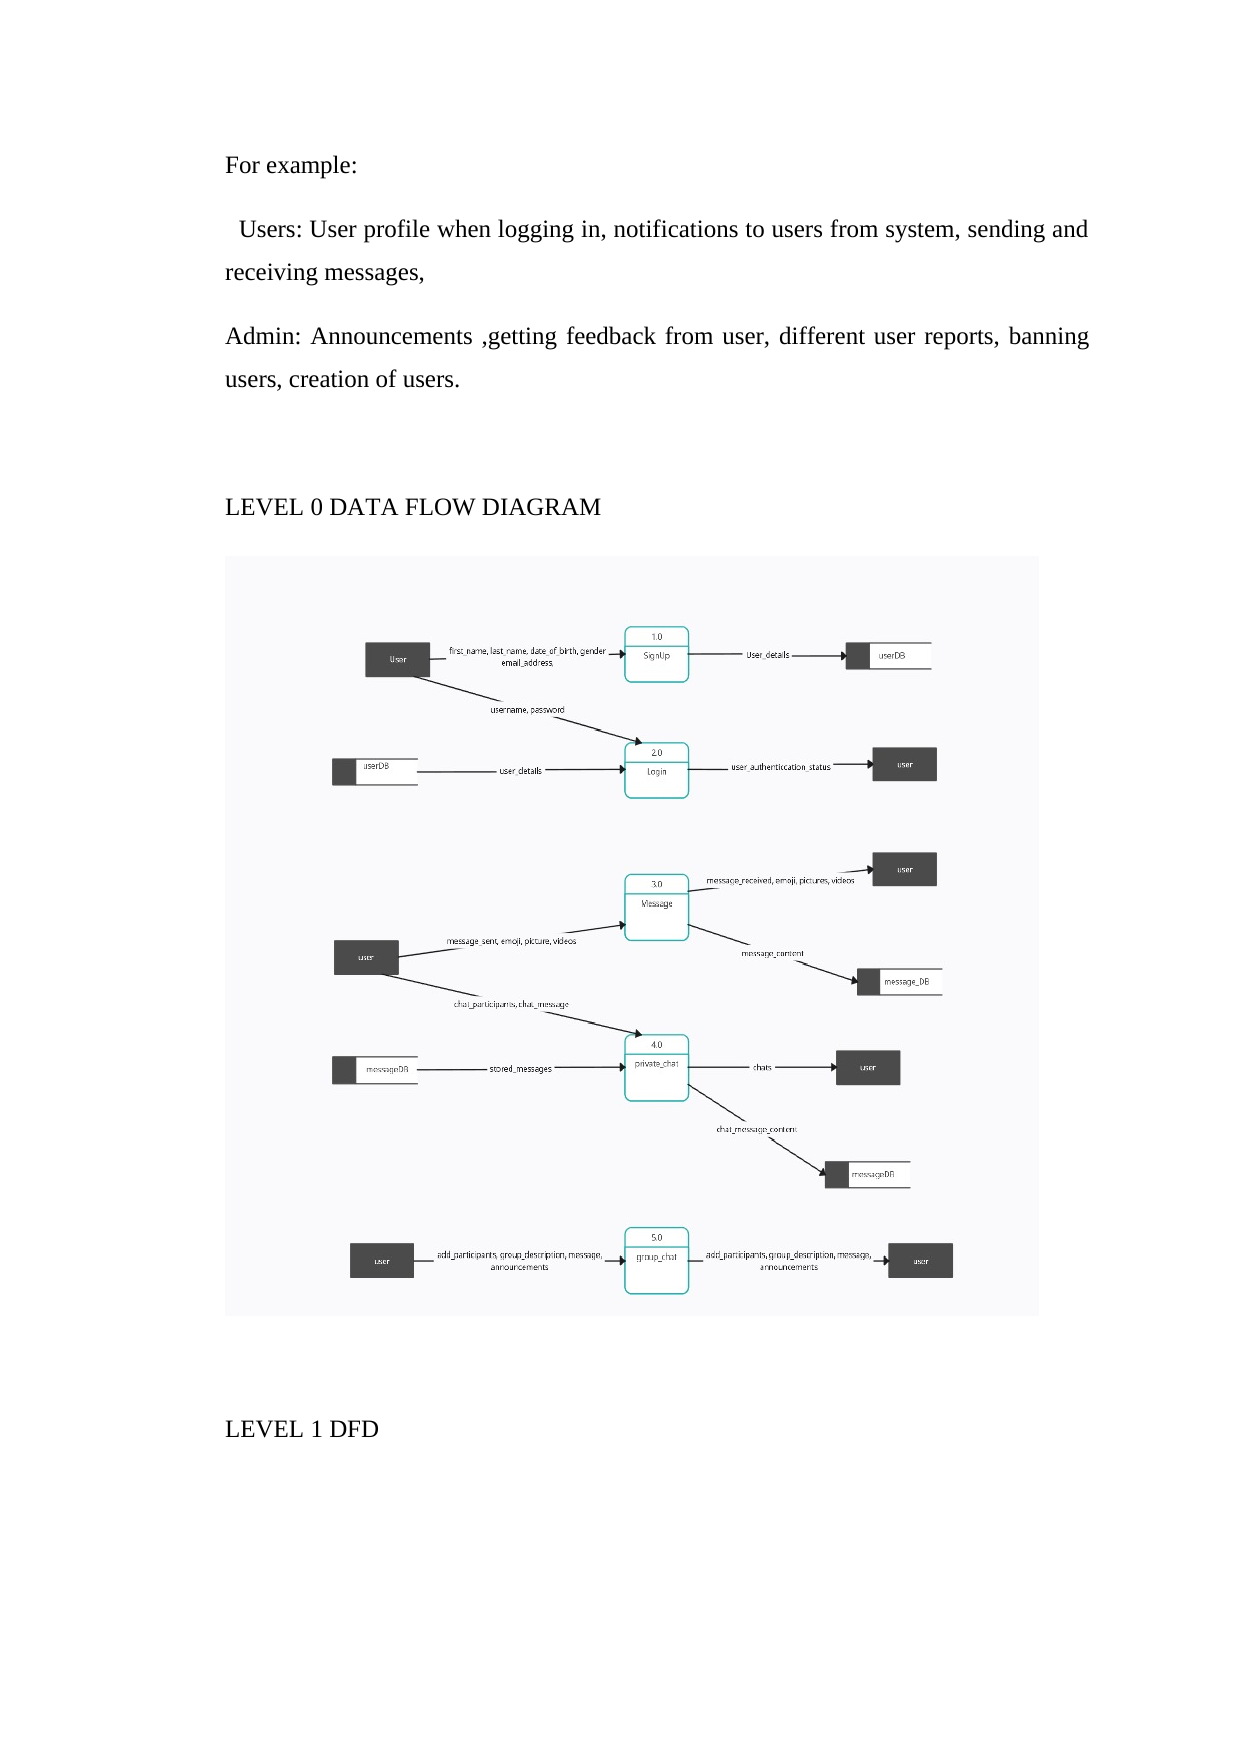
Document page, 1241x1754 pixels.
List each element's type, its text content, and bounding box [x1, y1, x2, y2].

text LEVEL 1 DFD [225, 1414, 1090, 1443]
text Admin: Announcements ,getting feedback from user, different user reports, banning users, creation of users. [225, 321, 1090, 393]
text Users: User profile when logging in, notifications to users from system, sending and receiving messages, [225, 214, 1090, 286]
text LEVEL 0 DATA FLOW DIAGRAM [225, 492, 1090, 521]
text For example: [225, 150, 1090, 179]
picture [225, 556, 1039, 1316]
